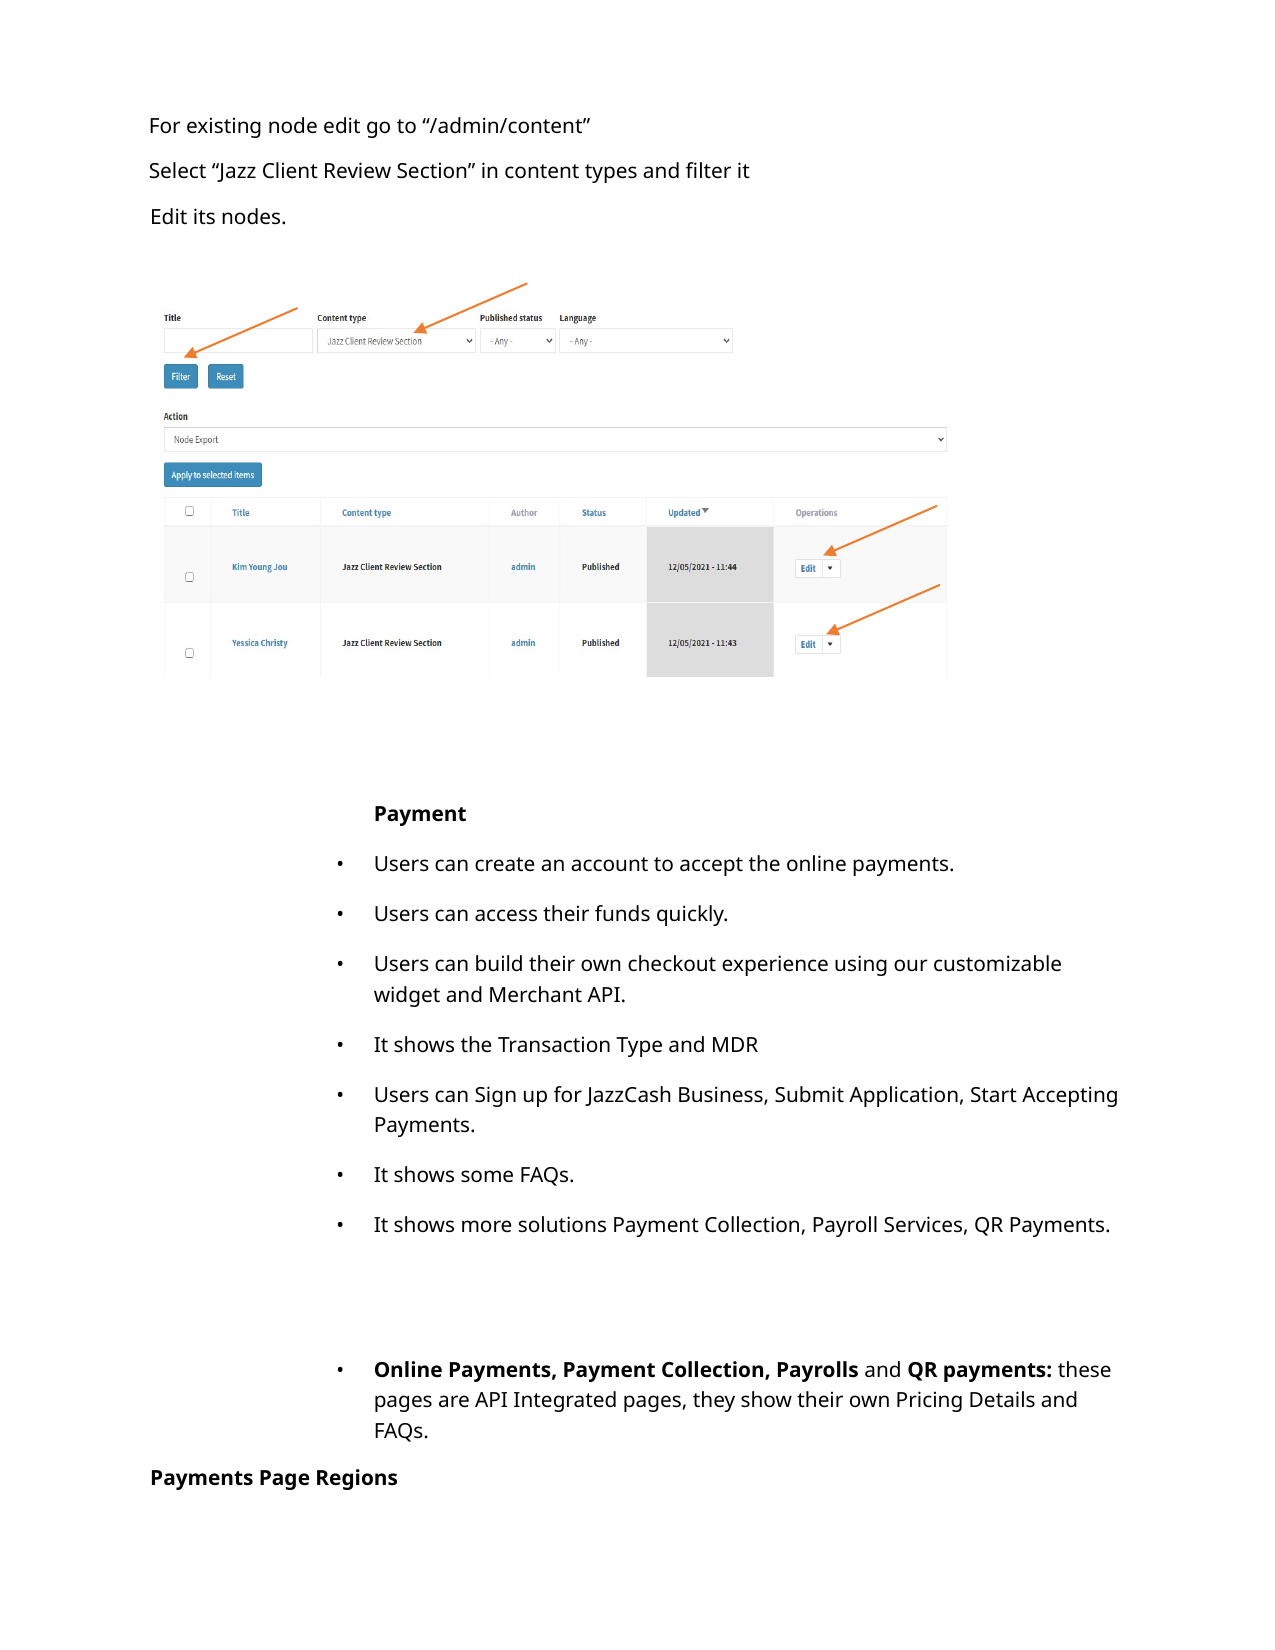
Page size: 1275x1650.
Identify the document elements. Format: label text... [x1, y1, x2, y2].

list Users can build their own checkout experience using our customizable widget and Merchant API. [336, 949, 1126, 1008]
text Payments Page Regions [150, 1463, 1195, 1492]
text Edit its nodes. [150, 202, 1126, 230]
text Payment [373, 799, 1126, 828]
list It shows some FAQs. [336, 1160, 1126, 1189]
text Select “Jazz Client Review Section” in content types and filter it [148, 157, 1017, 185]
list It shows the Transaction Type and MDR [336, 1030, 1126, 1058]
list It shows more solutions Payment Collection, Payroll Services, QR Payments. [336, 1210, 1126, 1239]
list Users can Sign up for JazzCash Business, Submit Application, Start Accepting Payments. [336, 1080, 1126, 1139]
list Users can create an account to accept the online payments. [336, 849, 1126, 878]
list Online Payments, Payment Collection, Payrolls and QR payments: these pages are API Integrated pages, they show their own Pricing Details and FAQs. [336, 1355, 1126, 1444]
list Users can access their funds quickly. [336, 899, 1126, 928]
text For existing node edit go to “/admin/content” [148, 111, 1017, 140]
picture [150, 297, 959, 677]
